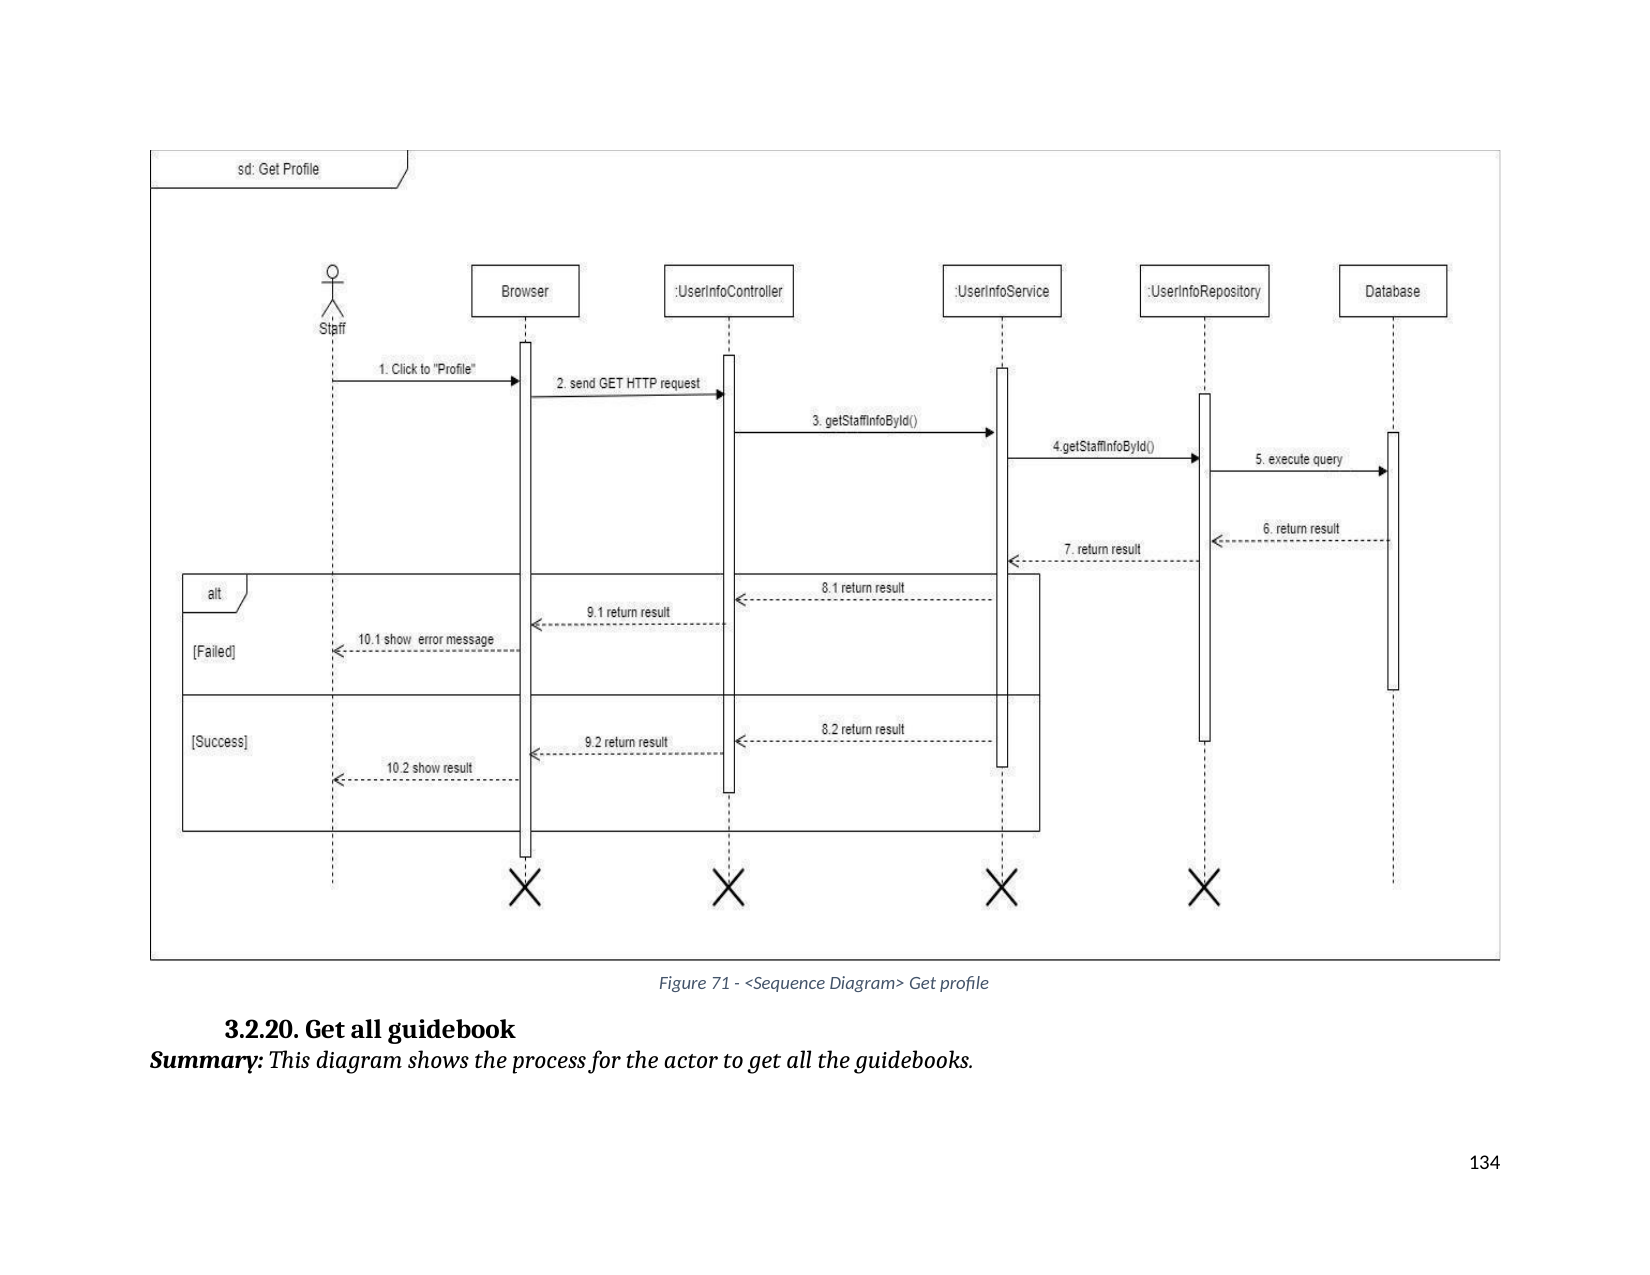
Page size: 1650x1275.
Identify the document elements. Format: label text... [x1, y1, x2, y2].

subtitle 3.2.20. Get all guidebook [187, 1014, 1500, 1046]
text Figure 71 - <Sequence Diagram> Get profile [150, 971, 1500, 994]
text Summary: This diagram shows the process for the actor to get all the guidebooks. [150, 1046, 1500, 1074]
picture [150, 150, 1500, 971]
